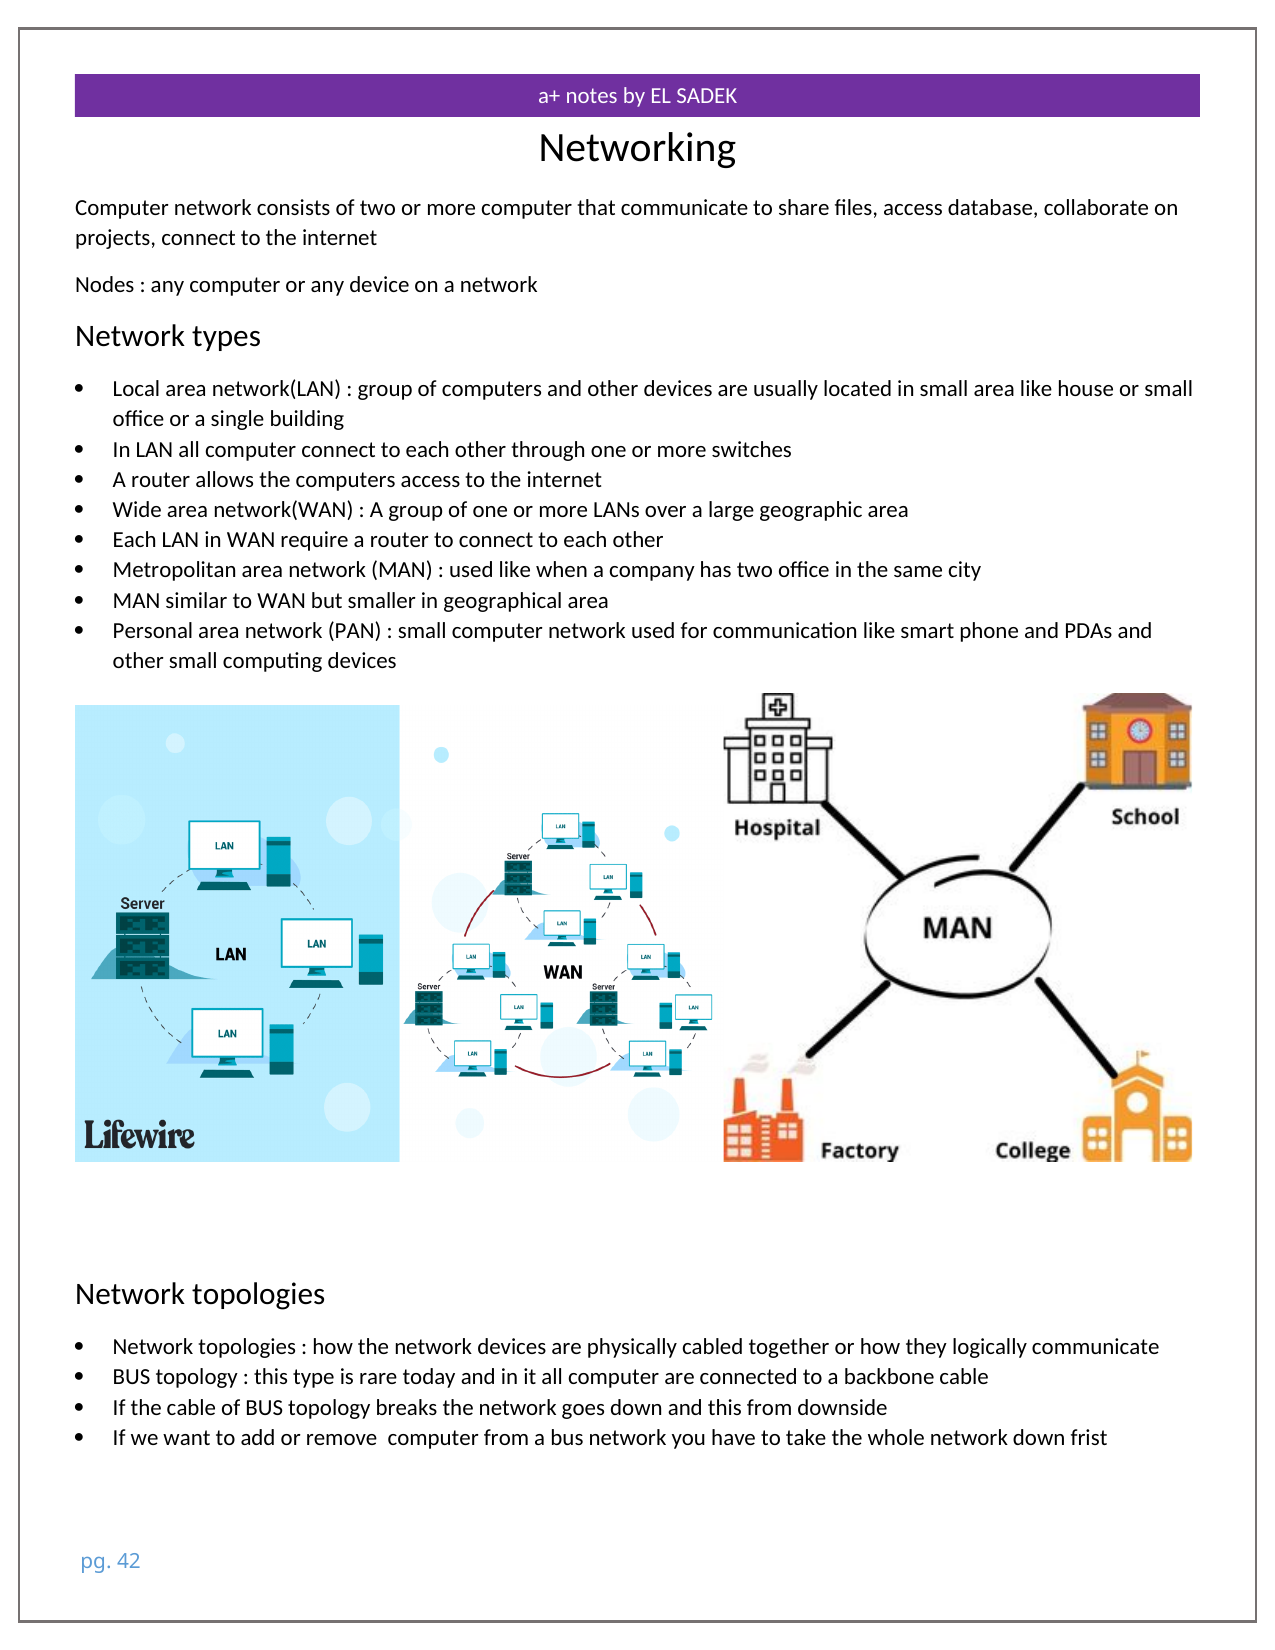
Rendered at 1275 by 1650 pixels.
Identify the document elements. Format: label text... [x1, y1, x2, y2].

list In LAN all computer connect to each other through one or more switches [75, 435, 1200, 463]
list A router allows the computers access to the internet [75, 465, 1200, 493]
list Network topologies : how the network devices are physically cabled together or how they logically communicate [75, 1332, 1200, 1360]
text Network topologies [75, 1274, 1200, 1313]
list BUS topology : this type is rare today and in it all computer are connected to a backbone cable [75, 1362, 1200, 1391]
list If we want to add or remove computer from a bus network you have to take the whole network down frist [75, 1423, 1200, 1451]
list Each LAN in WAN require a router to connect to each other [75, 525, 1200, 553]
picture [75, 693, 1193, 1162]
text Networking [75, 117, 1200, 172]
list Metropolitan area network (MAN) : used like when a company has two office in the same city [75, 556, 1200, 584]
list Local area network(LAN) : group of computers and other devices are usually located in small area like house or small office or a single building [75, 374, 1200, 433]
text Nodes : any computer or any device on a network [75, 270, 1200, 298]
list Wide area network(WAN) : A group of one or more LANs over a large geographic area [75, 495, 1200, 523]
list Personal area network (PAN) : small computer network used for communication like smart phone and PDAs and other small computing devices [75, 616, 1200, 674]
list If the cable of BUS topology breaks the network goes down and this from downside [75, 1393, 1200, 1421]
text Network types [75, 317, 1200, 355]
list MAN similar to WAN but smaller in geographical area [75, 586, 1200, 614]
text Computer network consists of two or more computer that communicate to share files, access database, collaborate on projects, connect to the internet [75, 193, 1200, 251]
